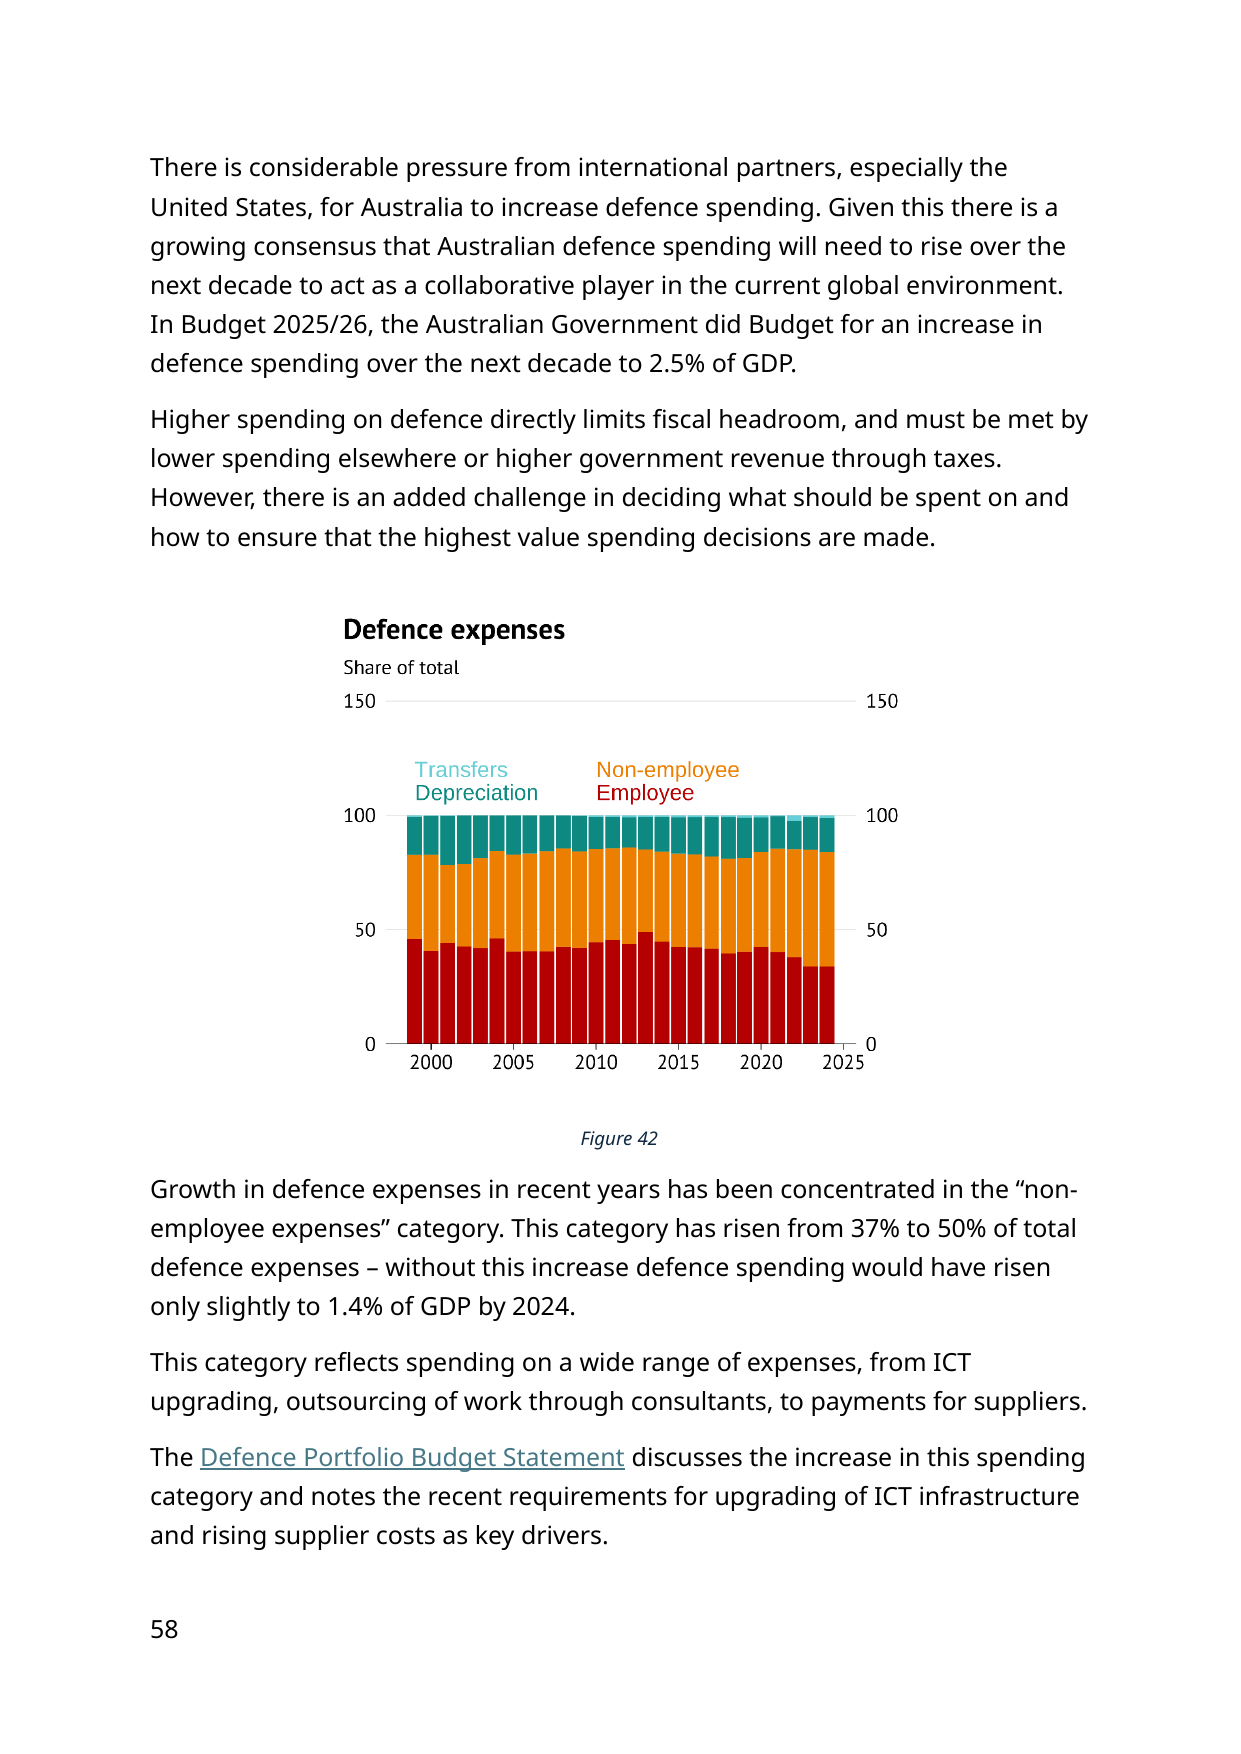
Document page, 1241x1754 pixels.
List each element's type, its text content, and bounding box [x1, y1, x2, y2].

text There is considerable pressure from international partners, especially the United States, for Australia to increase defence spending. Given this there is a growing consensus that Australian defence spending will need to rise over the next decade to act as a collaborative player in the current global environment. In Budget 2025/26, the Australian Government did Budget for an increase in defence spending over the next decade to 2.5% of GDP. [150, 150, 1090, 380]
text The Defence Portfolio Budget Statement discusses the increase in this spending category and notes the recent requirements for upgrading of ICT infrastructure and rising supplier costs as key drivers. [150, 1439, 1090, 1552]
text Growth in defence expenses in recent years has been concentrated in the “non-employee expenses” category. This category has risen from 37% to 50% of total defence expenses – without this increase defence spending would have risen only slightly to 1.4% of GDP by 2024. [150, 1171, 1090, 1323]
text Higher spending on defence directly limits fiscal headroom, and must be met by lower spending elsewhere or higher government revenue through taxes. However, there is an added challenge in deciding what should be spent on and how to ensure that the highest value spending decisions are made. [150, 402, 1090, 553]
text This category reflects spending on a wide range of expenses, from ICT upgrading, outsourcing of work through consultants, to payments for suppliers. [150, 1344, 1090, 1418]
picture [325, 575, 916, 1104]
